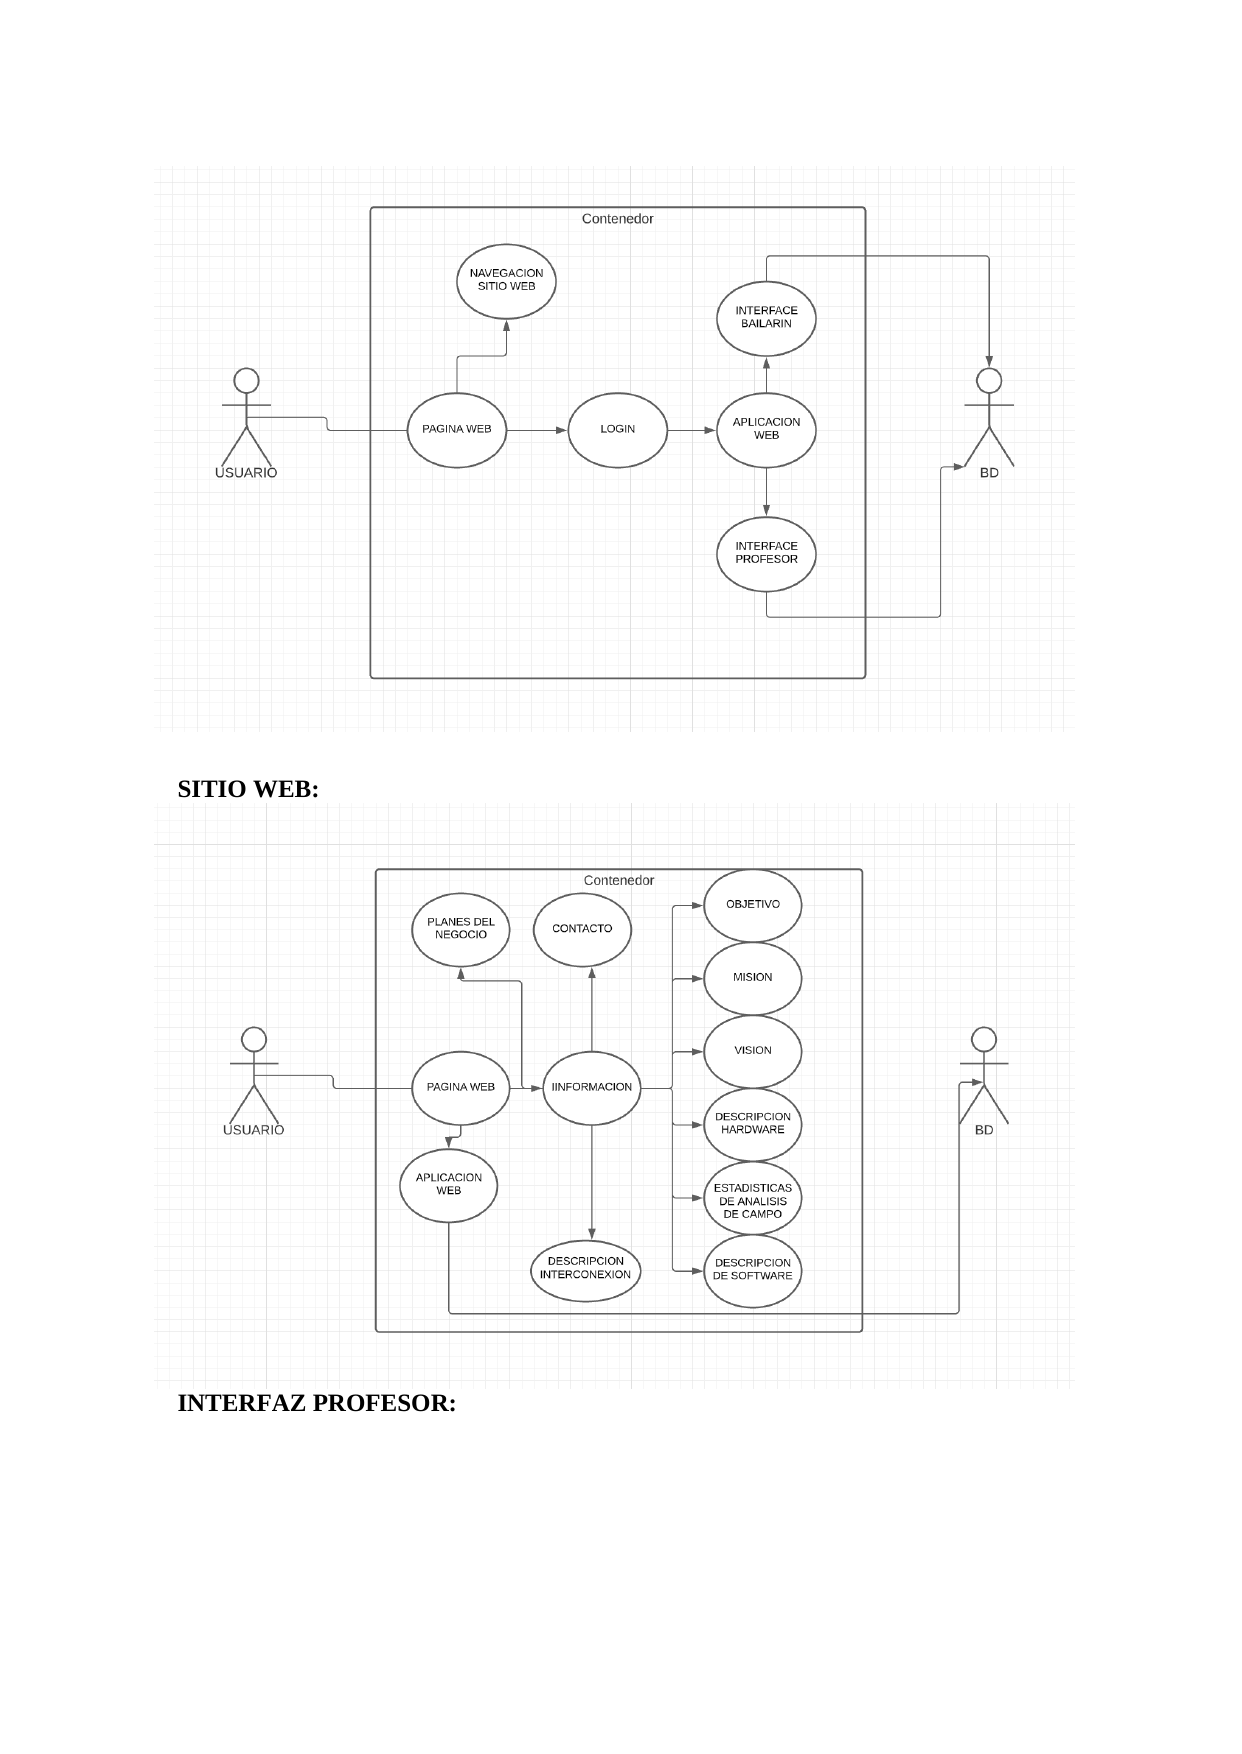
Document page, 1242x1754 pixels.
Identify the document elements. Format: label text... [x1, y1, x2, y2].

subtitle SITIO WEB: [177, 774, 1179, 803]
picture [154, 803, 1075, 1389]
picture [154, 166, 1075, 732]
subtitle INTERFAZ PROFESOR: [177, 1388, 1179, 1417]
